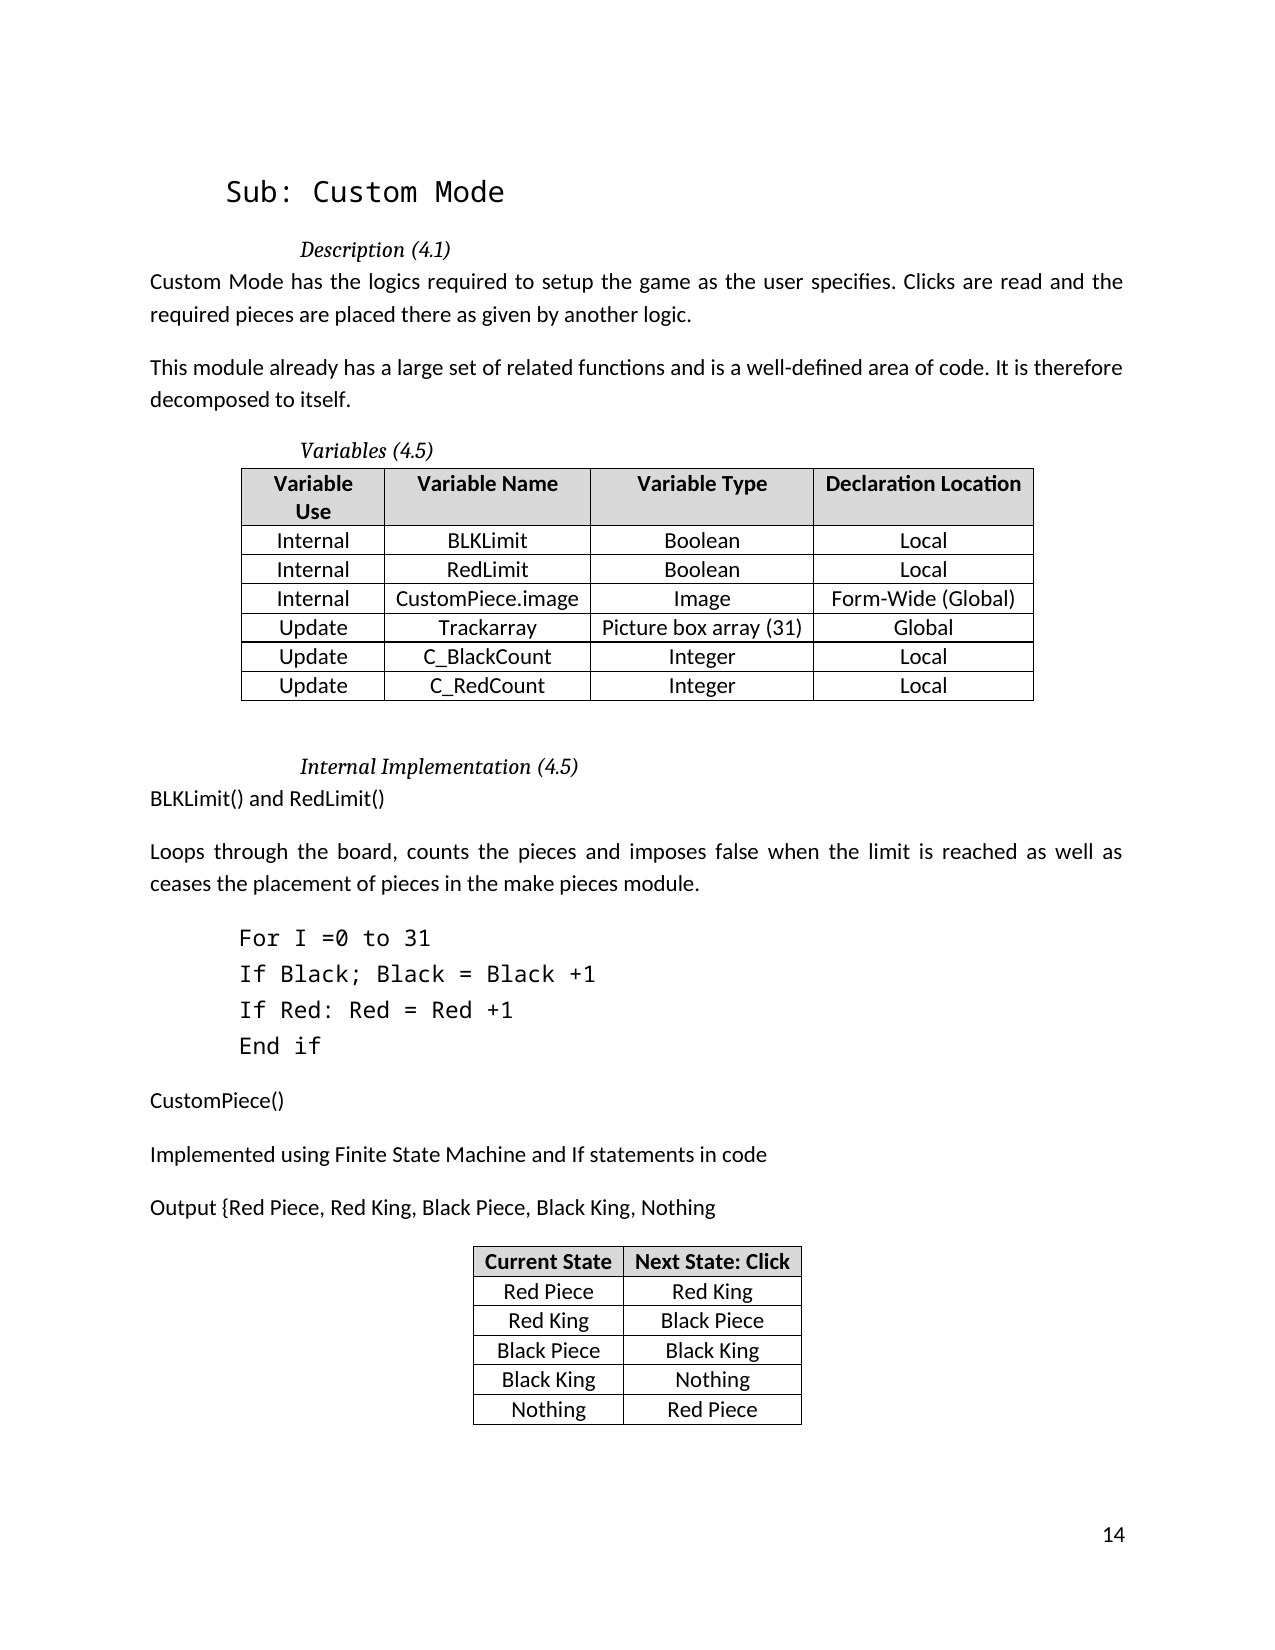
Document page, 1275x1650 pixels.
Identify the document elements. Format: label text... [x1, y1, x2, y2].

table_cell Black Piece [624, 1306, 801, 1335]
table_cell Update [242, 672, 384, 699]
table_cell Black Piece [474, 1336, 623, 1364]
table_cell Form-Wide (Global) [814, 584, 1033, 612]
text Output {Red Piece, Red King, Black Piece, Black King, Nothing [150, 1193, 1125, 1221]
table_cell Internal [242, 555, 384, 583]
table_cell C_RedCount [385, 672, 590, 699]
table_cell Image [591, 584, 813, 612]
table_cell Internal [242, 584, 384, 612]
table_cell Picture box array (31) [591, 614, 813, 641]
text Implemented using Finite State Machine and If statements in code [150, 1140, 1125, 1168]
table_header Variable Type [591, 469, 813, 525]
text CustomPiece() [150, 1087, 1125, 1115]
table_header Variable Use [242, 469, 384, 525]
table_cell Local [814, 672, 1033, 699]
text Loops through the board, counts the pieces and imposes false when the limit is reached as well as ceases the placement of pieces in the make pieces module. [150, 837, 1125, 897]
table_header Declaration Location [814, 469, 1033, 525]
table_cell Nothing [624, 1365, 801, 1394]
table_cell Global [814, 614, 1033, 641]
subtitle Sub: Custom Mode [150, 171, 1125, 211]
text End if [239, 1030, 1125, 1061]
table_cell Local [814, 526, 1033, 554]
table_cell Red Piece [474, 1277, 623, 1305]
table_header Variable Name [385, 469, 590, 525]
text Custom Mode has the logics required to setup the game as the user specifies. Clicks are read and the required pieces are placed there as given by another logic. [150, 267, 1125, 328]
text For I =0 to 31 [239, 922, 1125, 953]
table_cell C_BlackCount [385, 643, 590, 671]
table_cell Red Piece [624, 1395, 801, 1424]
table_cell Integer [591, 672, 813, 699]
text If Red: Red = Red +1 [239, 994, 1125, 1025]
text BLKLimit() and RedLimit() [150, 784, 1125, 812]
table_cell Trackarray [385, 614, 590, 641]
table_cell Black King [624, 1336, 801, 1364]
table_cell Red King [474, 1306, 623, 1335]
table_cell Local [814, 555, 1033, 583]
table_header Current State [474, 1247, 623, 1276]
subtitle Internal Implementation (4.5) [225, 754, 1125, 780]
subtitle Variables (4.5) [225, 438, 1125, 464]
text This module already has a large set of related functions and is a well-defined area of code. It is therefore decomposed to itself. [150, 353, 1125, 413]
table_cell Internal [242, 526, 384, 554]
subtitle Description (4.1) [225, 237, 1125, 264]
table_cell Update [242, 643, 384, 671]
table_cell CustomPiece.image [385, 584, 590, 612]
table_cell Boolean [591, 555, 813, 583]
table_cell Integer [591, 643, 813, 671]
text If Black; Black = Black +1 [239, 958, 1125, 989]
table_cell Red King [624, 1277, 801, 1305]
table_header Next State: Click [624, 1247, 801, 1276]
table_cell Boolean [591, 526, 813, 554]
table_cell Nothing [474, 1395, 623, 1424]
table_cell Update [242, 614, 384, 641]
table_cell Local [814, 643, 1033, 671]
table_cell RedLimit [385, 555, 590, 583]
table_cell Black King [474, 1365, 623, 1394]
table_cell BLKLimit [385, 526, 590, 554]
